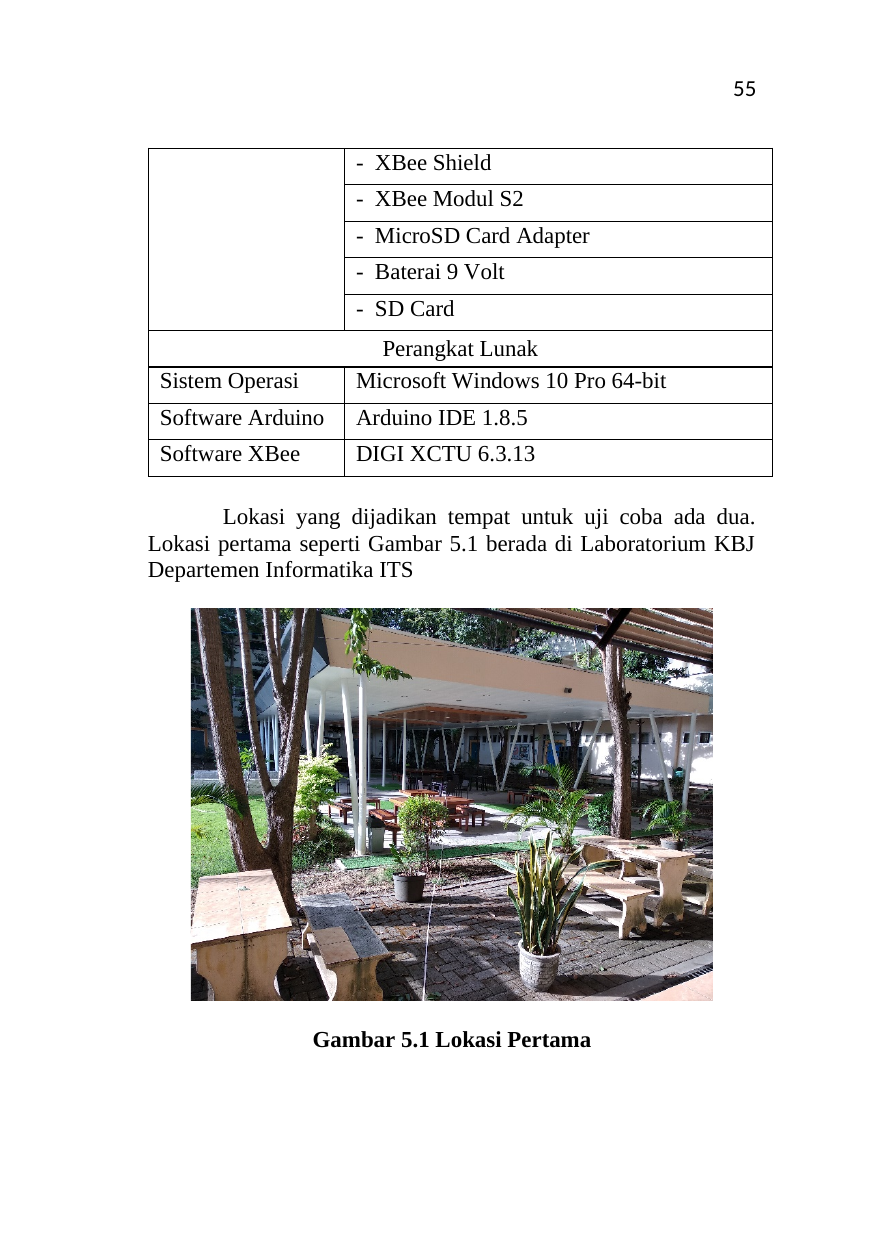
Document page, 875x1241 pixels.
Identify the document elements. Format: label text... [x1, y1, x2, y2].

picture [190, 608, 713, 1001]
table_cell - XBee Modul S2 [345, 185, 772, 221]
table_cell Arduino IDE 1.8.5 [345, 404, 772, 439]
table_cell - XBee Shield [345, 149, 772, 184]
table_cell - Baterai 9 Volt [345, 258, 772, 293]
text Lokasi yang dijadikan tempat untuk uji coba ada dua. Lokasi pertama seperti Gambar 5.1 berada di Laboratorium KBJ Departemen Informatika ITS [148, 503, 756, 582]
text Gambar 5.1 Lokasi Pertama [148, 1027, 756, 1053]
table_cell - SD Card [345, 295, 772, 330]
table_cell DIGI XCTU 6.3.13 [345, 440, 772, 476]
table_cell - MicroSD Card Adapter [345, 222, 772, 257]
table_cell Microsoft Windows 10 Pro 64-bit [345, 368, 772, 403]
table_cell Perangkat Lunak [149, 331, 772, 366]
table_cell Software Arduino [149, 404, 344, 439]
table_cell Sistem Operasi [149, 368, 344, 403]
table_cell Software XBee [149, 440, 344, 476]
